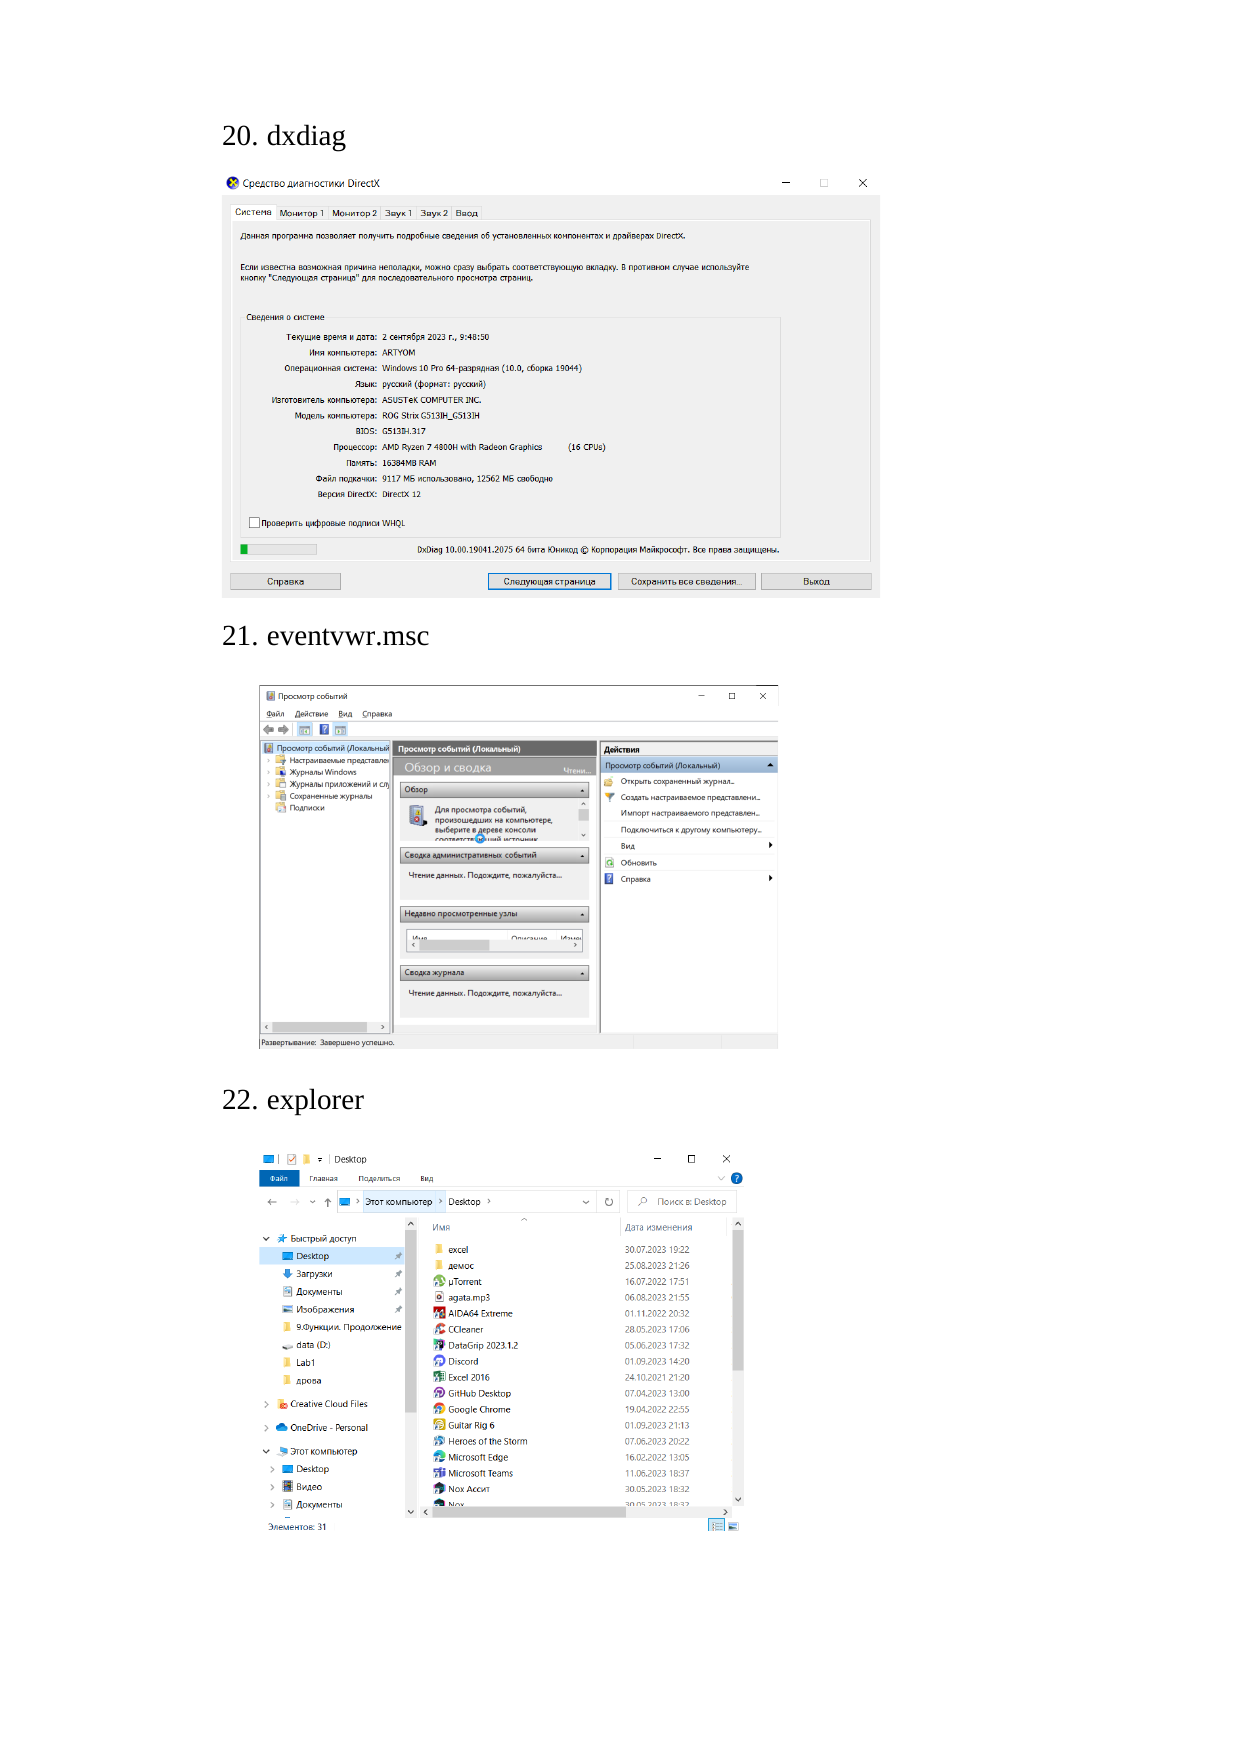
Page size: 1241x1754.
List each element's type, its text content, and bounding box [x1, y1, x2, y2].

picture [259, 685, 779, 1049]
list explorer [222, 1082, 1152, 1116]
list eventvwr.msc [222, 618, 1152, 652]
picture [221, 172, 880, 598]
list dxdiag [222, 118, 1152, 152]
picture [259, 1149, 744, 1531]
